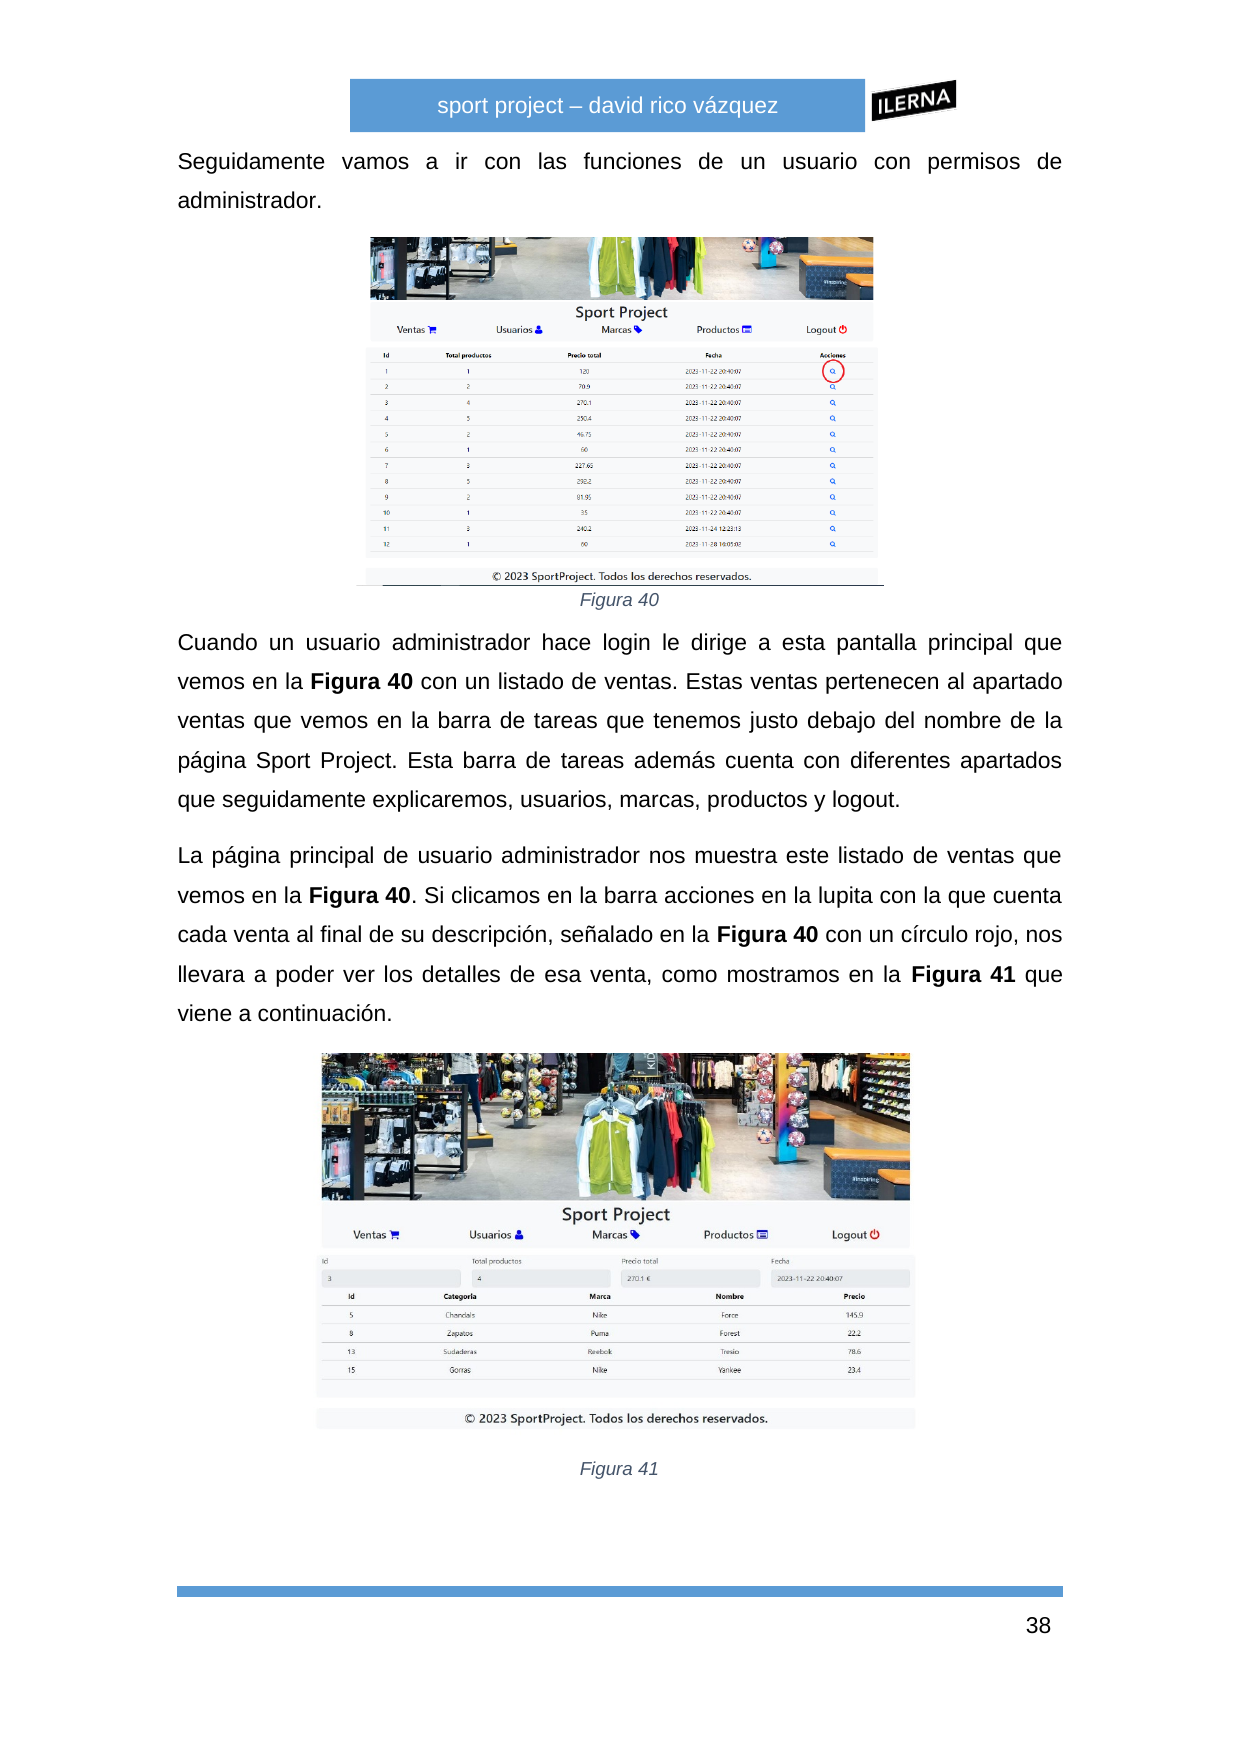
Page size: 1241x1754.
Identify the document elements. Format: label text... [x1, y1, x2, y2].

picture [302, 1053, 931, 1438]
text La página principal de usuario administrador nos muestra este listado de ventas que vemos en la Figura 40. Si clicamos en la barra acciones en la lupita con la que cuenta cada venta al final de su descripción, señalado en la Figura 40 con un círculo rojo, nos llevara a poder ver los detalles de esa venta, como mostramos en la Figura 41 que viene a continuación. [177, 842, 1063, 1027]
text Seguidamente vamos a ir con las funciones de un usuario con permisos de administrador. [177, 148, 1063, 213]
picture [870, 78, 958, 123]
picture [356, 237, 884, 586]
